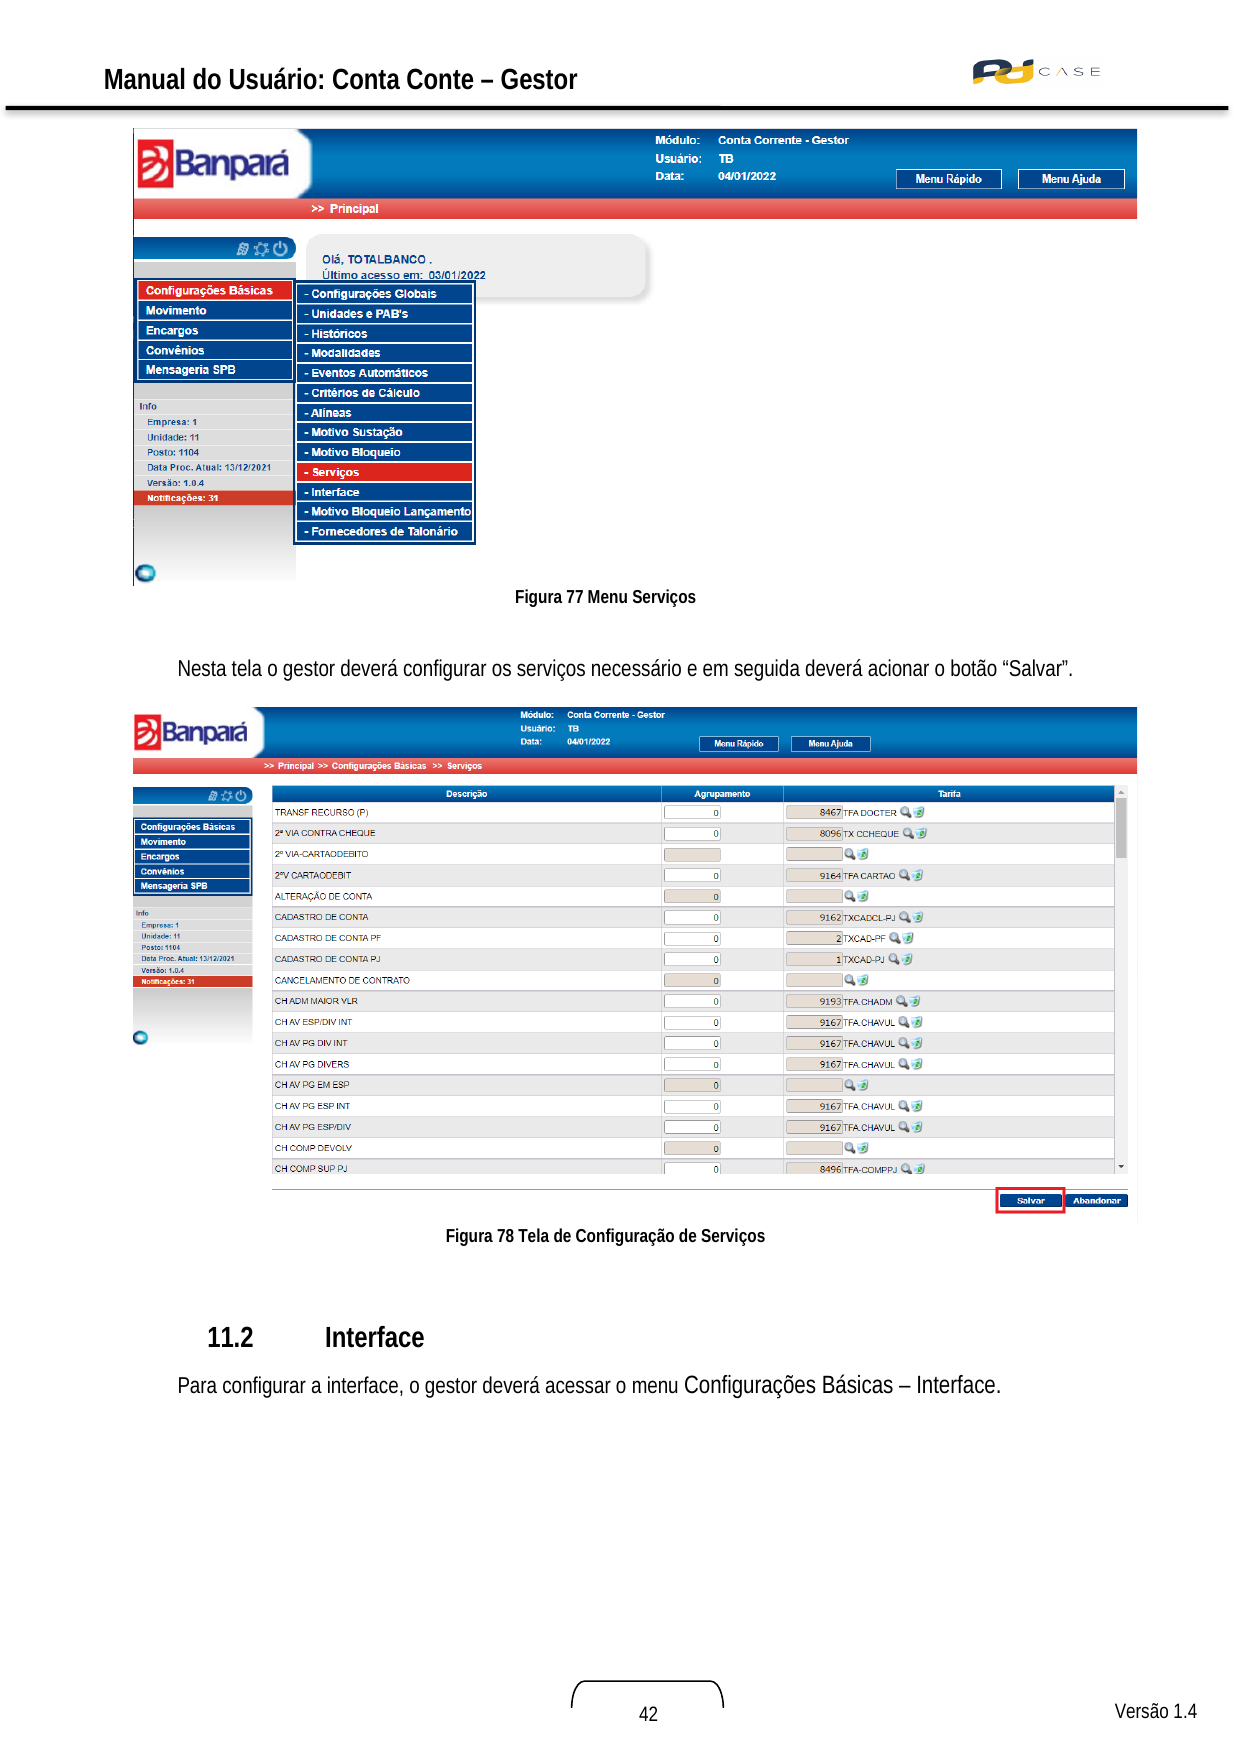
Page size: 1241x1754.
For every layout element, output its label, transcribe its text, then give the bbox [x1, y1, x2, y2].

picture [133, 707, 1138, 1225]
picture [970, 54, 1103, 90]
text Para configurar a interface, o gestor deverá acessar o menu Configurações Básicas – Interface. [103, 1370, 1107, 1398]
text Nesta tela o gestor deverá configurar os serviços necessário e em seguida deverá acionar o botão “Salvar”. [103, 655, 1107, 681]
picture [133, 128, 1138, 586]
list Interface [207, 1320, 1107, 1353]
